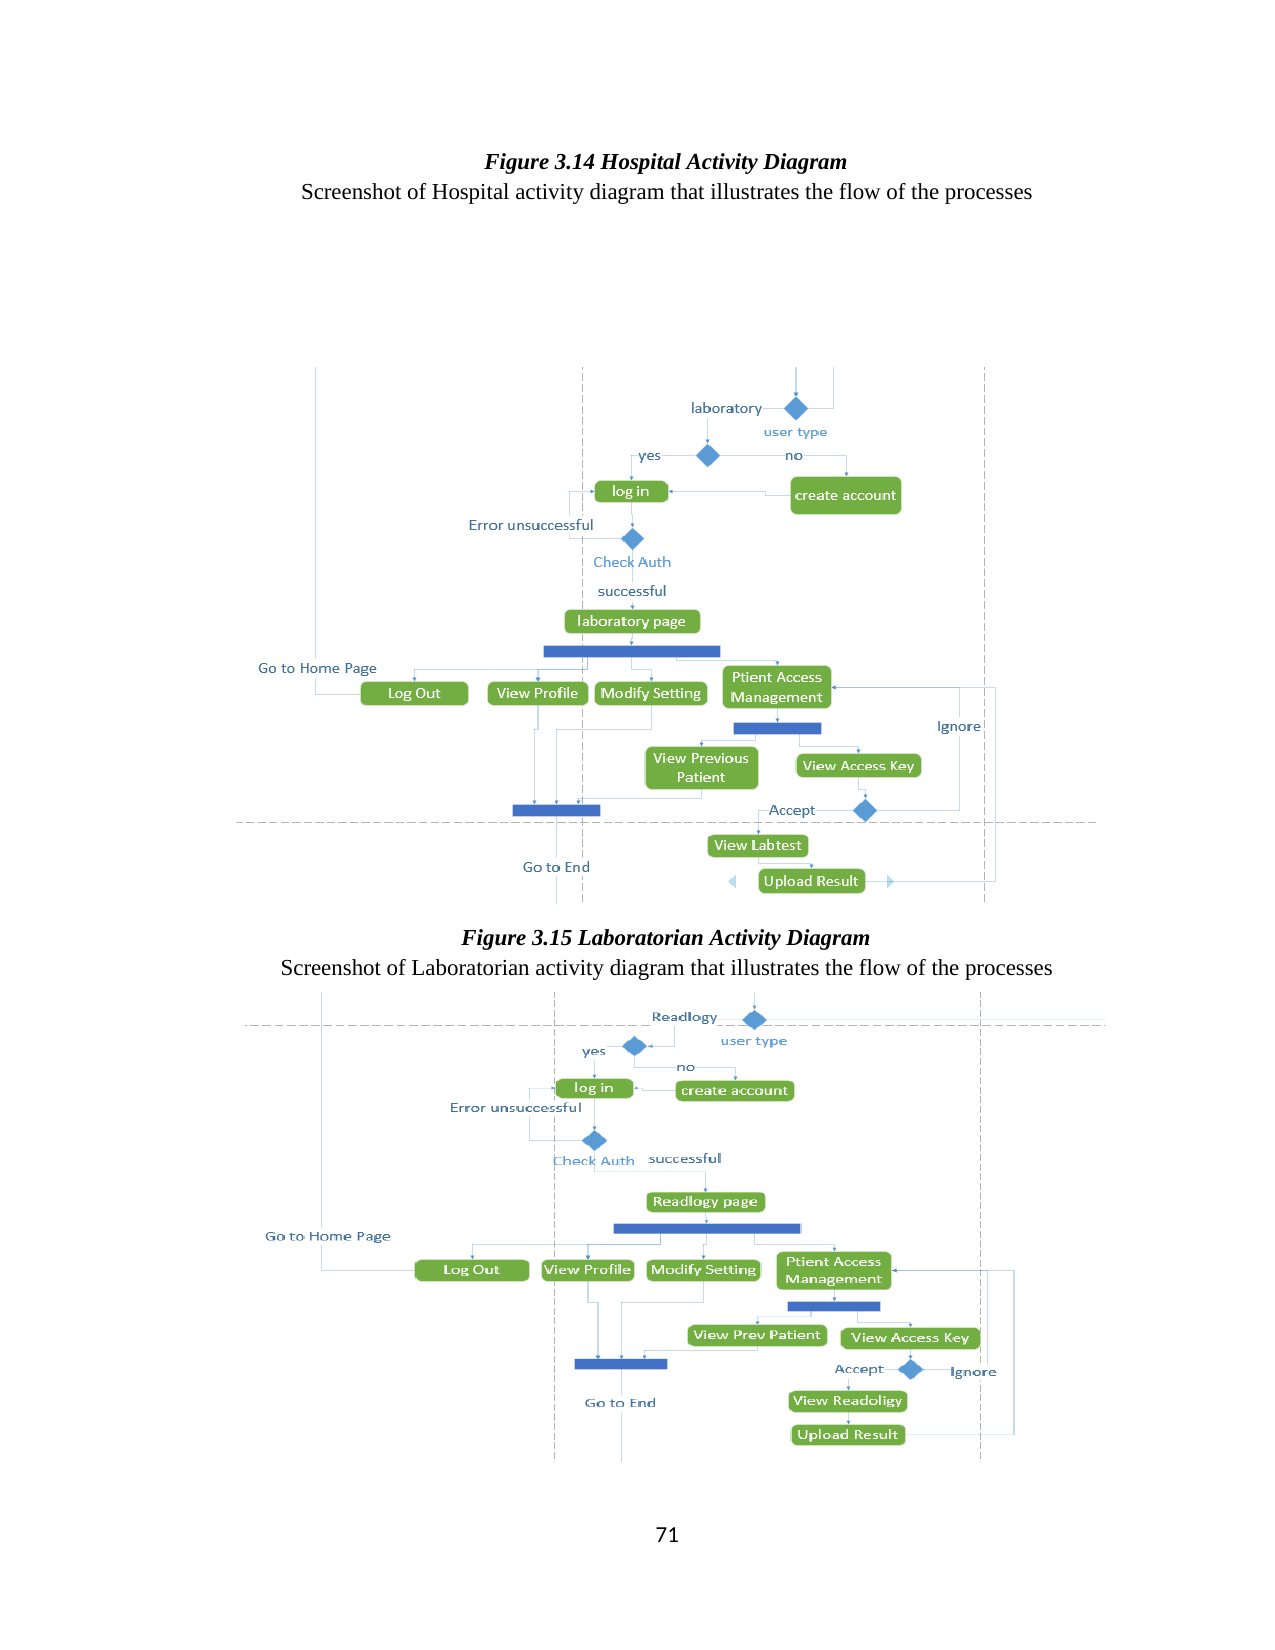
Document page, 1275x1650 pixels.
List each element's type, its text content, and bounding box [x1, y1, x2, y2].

picture [236, 367, 1099, 904]
subtitle Figure 3.14 Hospital Activity Diagram [177, 148, 1157, 174]
text Screenshot of Hospital activity diagram that illustrates the flow of the processes [177, 178, 1157, 204]
text Screenshot of Laboratorian activity diagram that illustrates the flow of the processes [177, 954, 1157, 981]
picture [244, 992, 1106, 1462]
